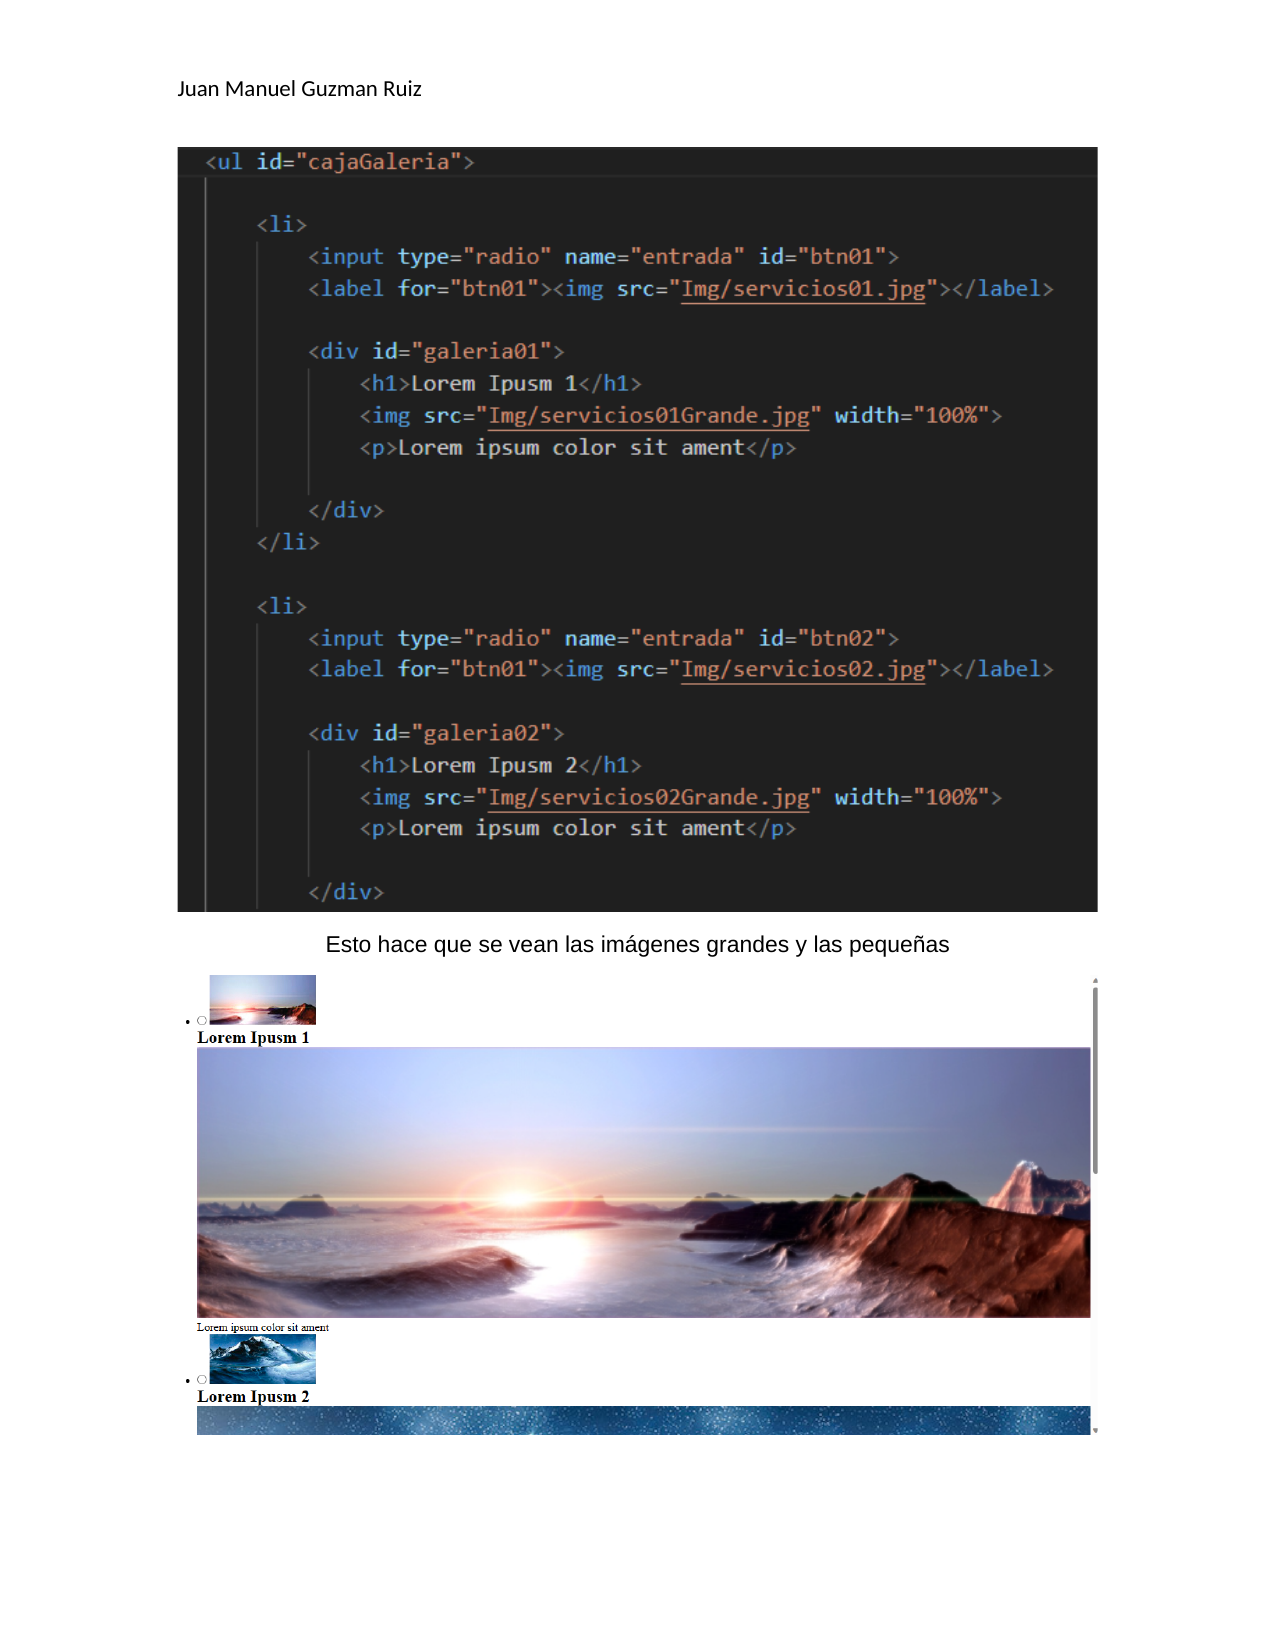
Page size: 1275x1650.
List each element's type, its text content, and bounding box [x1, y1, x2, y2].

picture [177, 975, 1098, 1435]
picture [177, 147, 1098, 912]
text Esto hace que se vean las imágenes grandes y las pequeñas [177, 931, 1098, 957]
